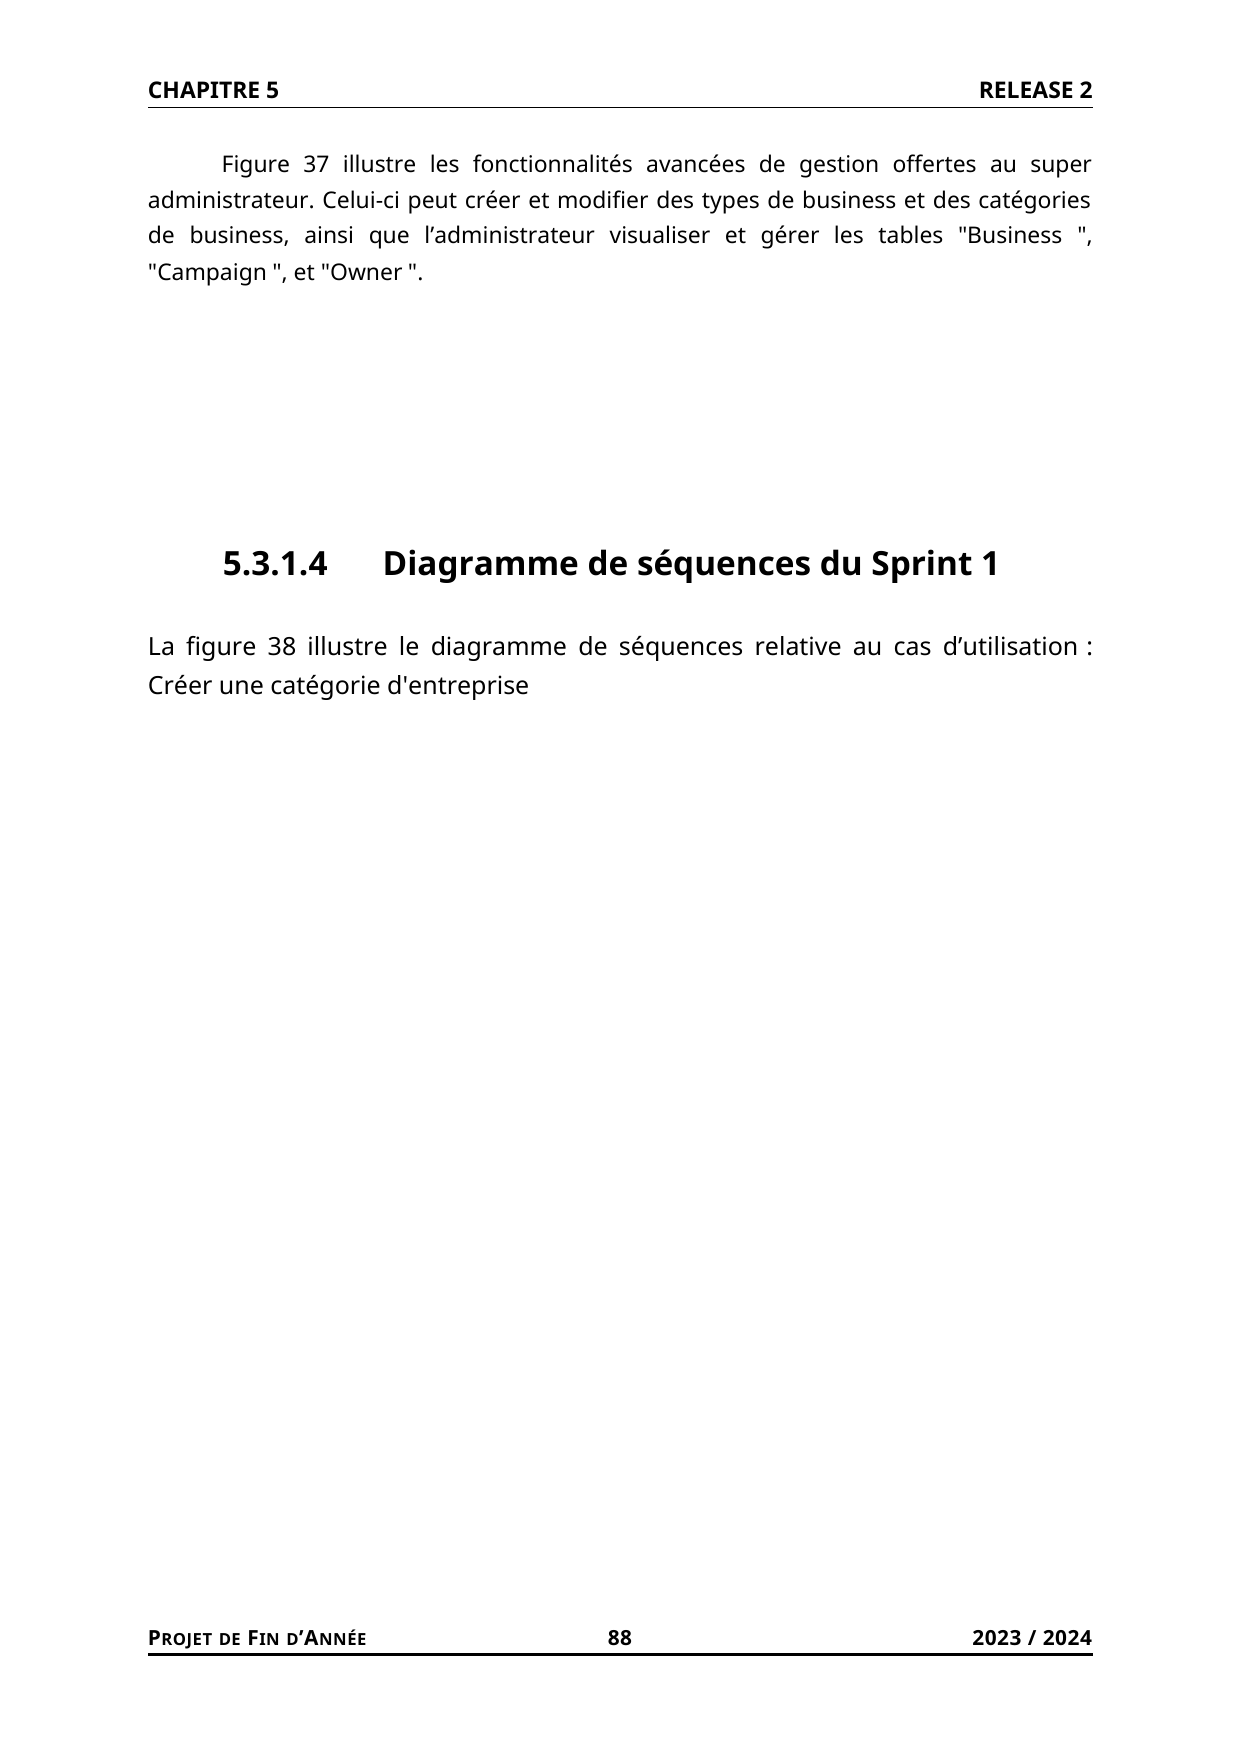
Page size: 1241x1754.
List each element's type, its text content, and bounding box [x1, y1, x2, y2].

list Diagramme de séquences du Sprint 1 [223, 539, 1093, 585]
text Figure 37 illustre les fonctionnalités avancées de gestion offertes au super administrateur. Celui-ci peut créer et modifier des types de business et des catégories de business, ainsi que l’administrateur visualiser et gérer les tables "Business ", "Campaign ", et "Owner ". [148, 148, 1093, 287]
text La figure 38 illustre le diagramme de séquences relative au cas d’utilisation : Créer une catégorie d'entreprise [148, 628, 1093, 701]
